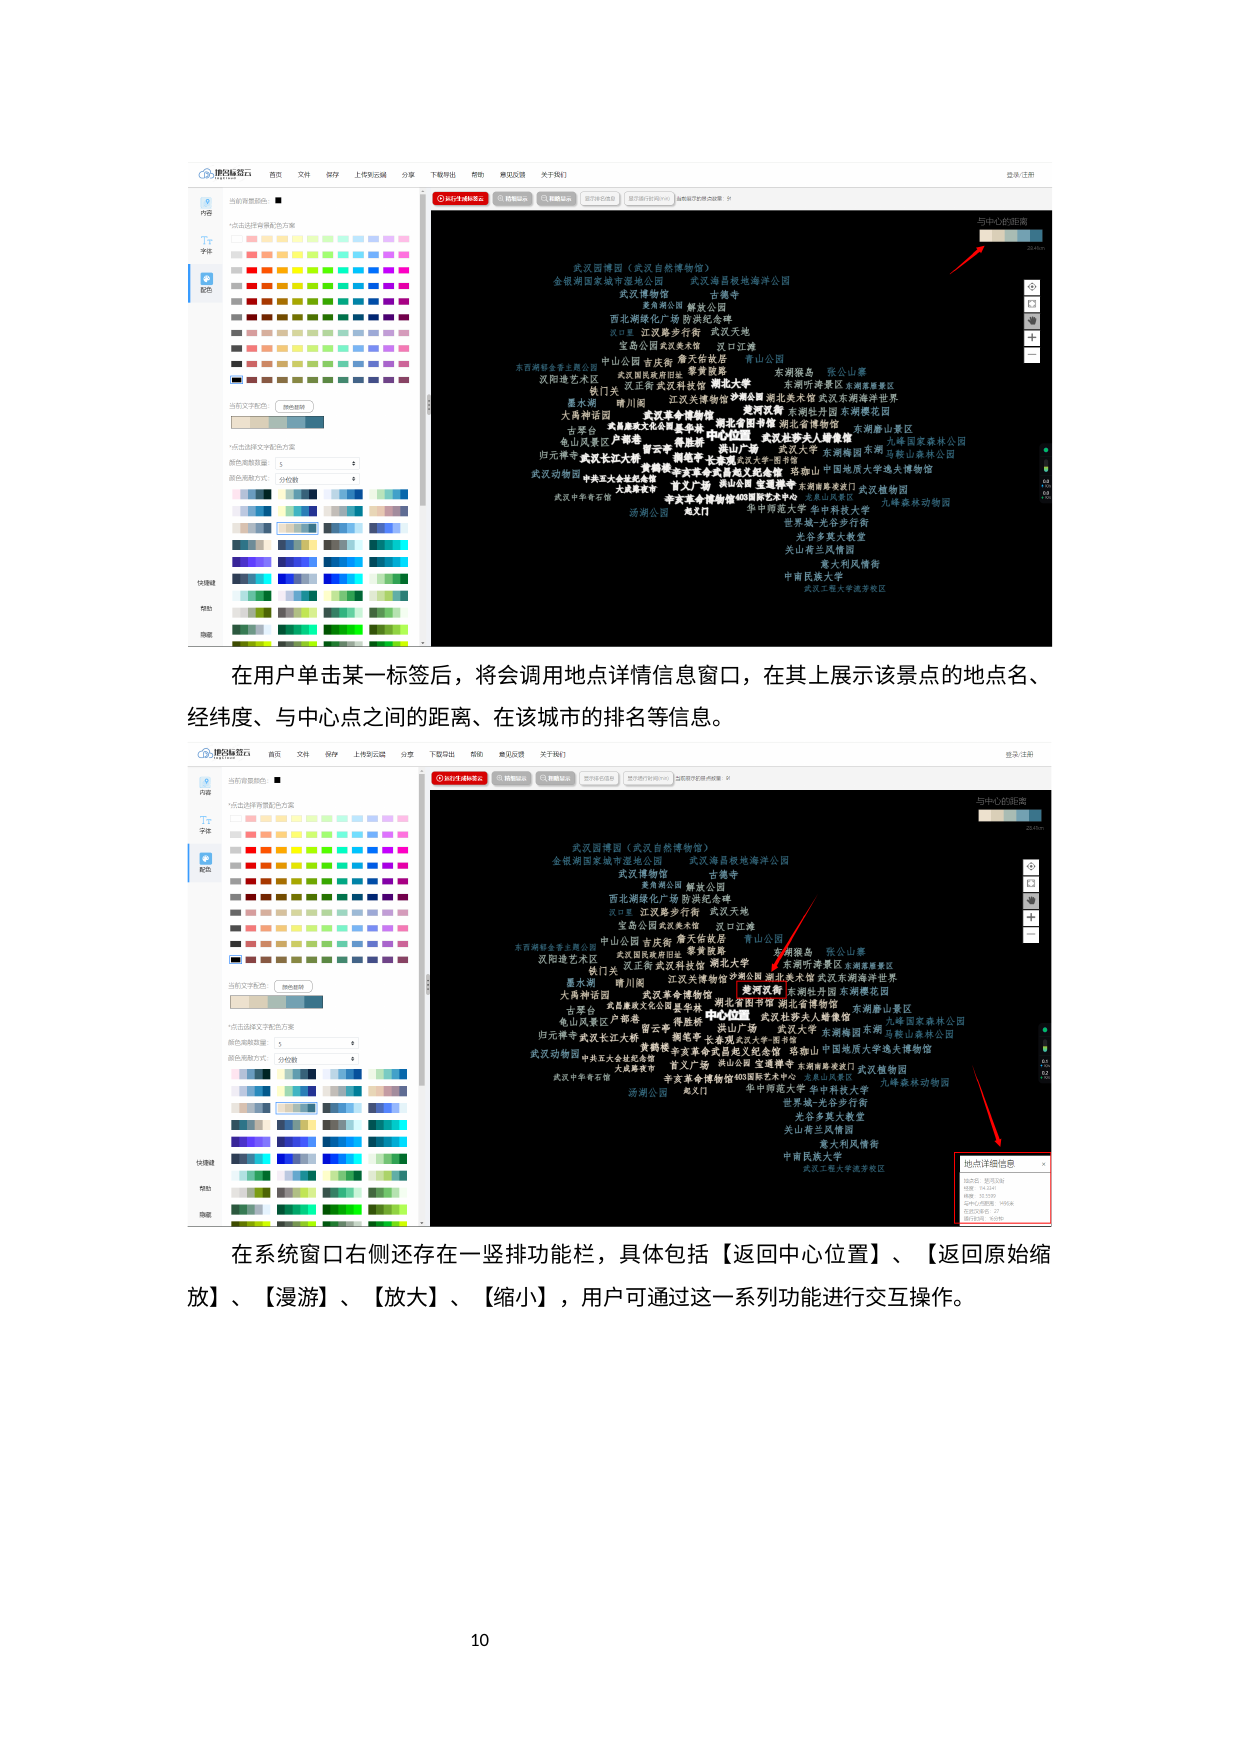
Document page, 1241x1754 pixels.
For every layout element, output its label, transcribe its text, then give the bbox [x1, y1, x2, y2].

text 在系统窗口右侧还存在一竖排功能栏，具体包括【返回中心位置】、【返回原始缩放】、【漫游】、【放大】、【缩小】，用户可通过这一系列功能进行交互操作。 [187, 1237, 1053, 1312]
text 在用户单击某一标签后，将会调用地点详情信息窗口，在其上展示该景点的地点名、经纬度、与中心点之间的距离、在该城市的排名等信息。 [187, 657, 1053, 732]
picture [188, 162, 1053, 647]
picture [187, 741, 1052, 1227]
